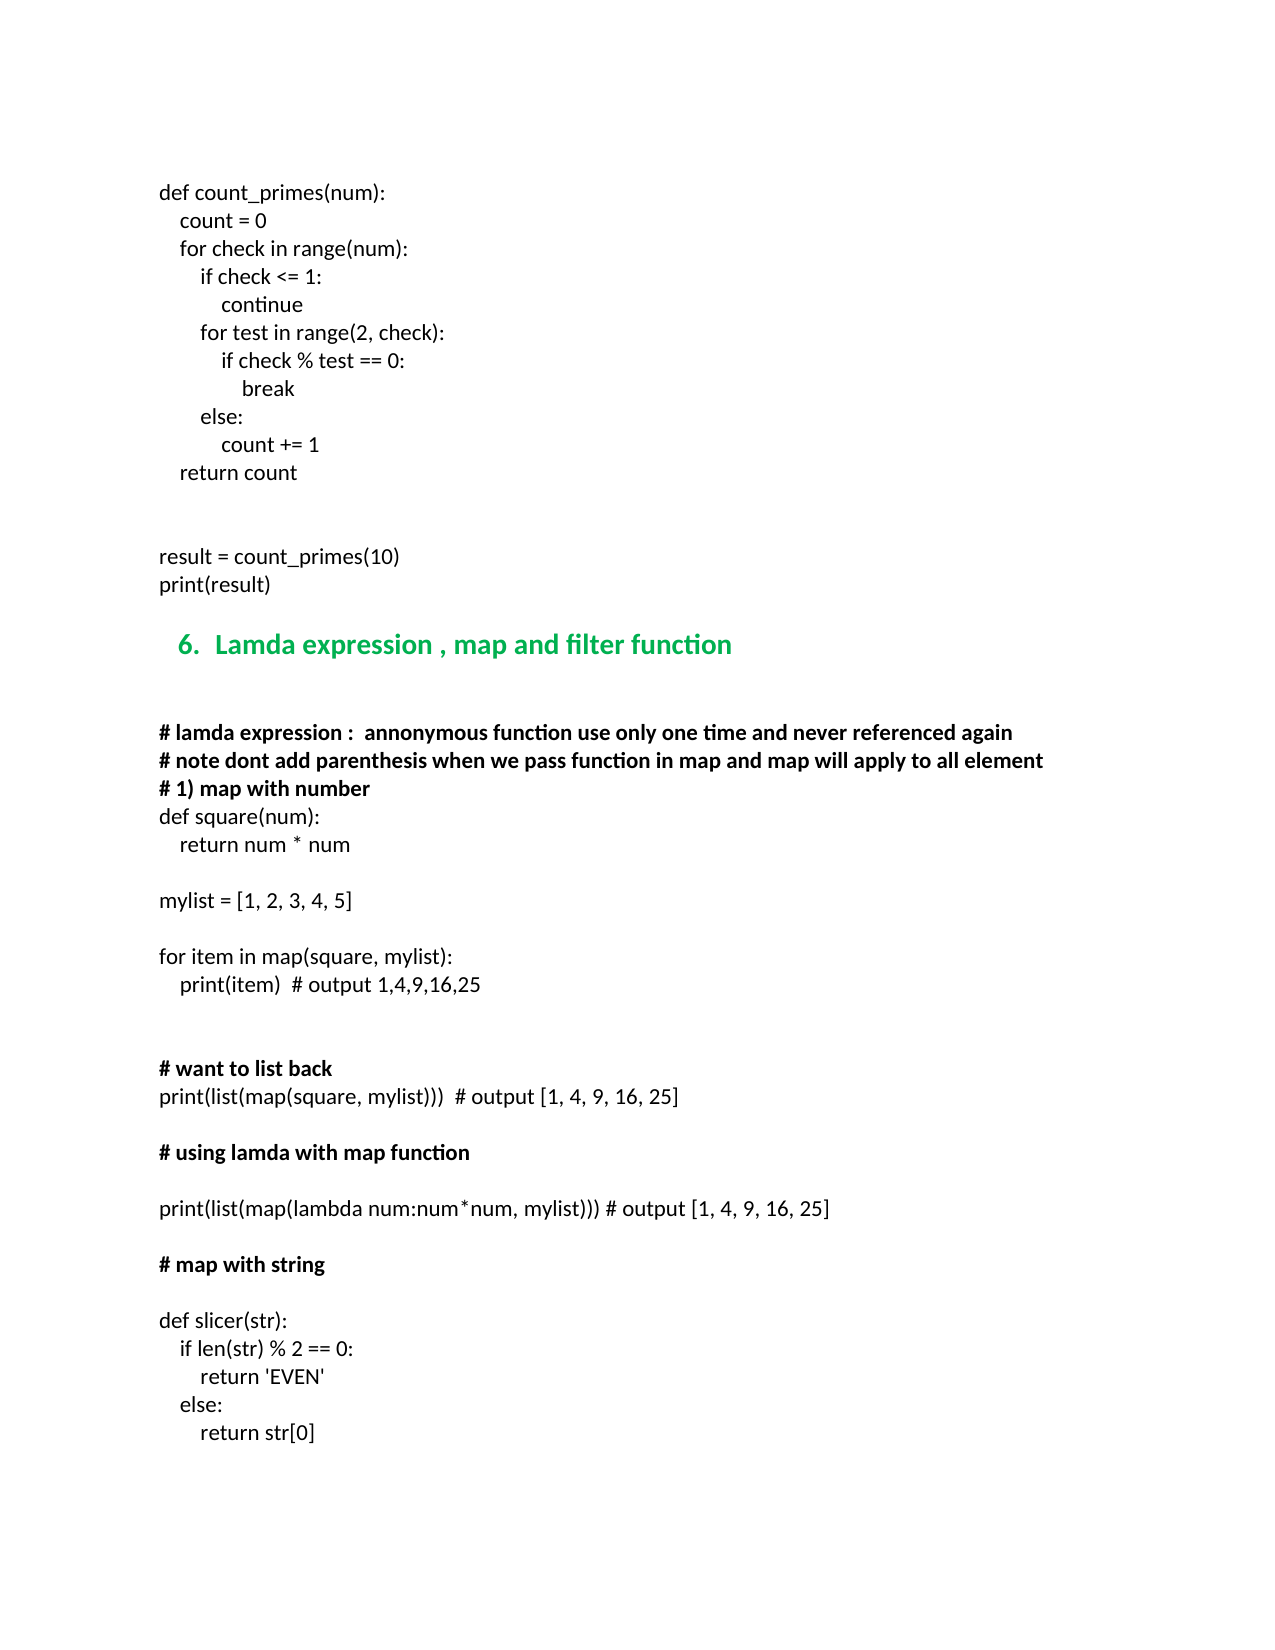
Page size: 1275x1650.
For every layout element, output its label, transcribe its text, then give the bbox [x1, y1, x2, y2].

text continue [159, 290, 1125, 318]
text else: [159, 402, 1125, 430]
text def count_primes(num): [159, 178, 1125, 206]
text result = count_primes(10) [159, 542, 1125, 570]
text for check in range(num): [159, 234, 1125, 262]
text # map with string [159, 1250, 1125, 1278]
text def slicer(str): [159, 1306, 1125, 1334]
text if check % test == 0: [159, 346, 1125, 374]
text def square(num): [159, 802, 1125, 830]
text break [159, 374, 1125, 402]
text # 1) map with number [159, 774, 1125, 802]
text # using lamda with map function [159, 1138, 1125, 1166]
list Lamda expression , map and filter function [178, 626, 1125, 662]
text for test in range(2, check): [159, 318, 1125, 346]
text print(list(map(square, mylist))) # output [1, 4, 9, 16, 25] [159, 1082, 1125, 1110]
text return count [159, 458, 1125, 486]
text else: [159, 1391, 1125, 1418]
text if len(str) % 2 == 0: [159, 1334, 1125, 1362]
text return num * num [159, 830, 1125, 858]
text print(result) [159, 570, 1125, 598]
text print(item) # output 1,4,9,16,25 [159, 970, 1125, 998]
text count = 0 [159, 206, 1125, 234]
text mylist = [1, 2, 3, 4, 5] [159, 886, 1125, 914]
text return str[0] [159, 1418, 1125, 1447]
text count += 1 [159, 430, 1125, 458]
text for item in map(square, mylist): [159, 942, 1125, 970]
text print(list(map(lambda num:num*num, mylist))) # output [1, 4, 9, 16, 25] [159, 1194, 1125, 1222]
text return 'EVEN' [159, 1362, 1125, 1391]
text if check <= 1: [159, 262, 1125, 290]
text # lamda expression : annonymous function use only one time and never referenced again [159, 718, 1125, 746]
text # note dont add parenthesis when we pass function in map and map will apply to all element [159, 746, 1125, 774]
text # want to list back [159, 1054, 1125, 1082]
